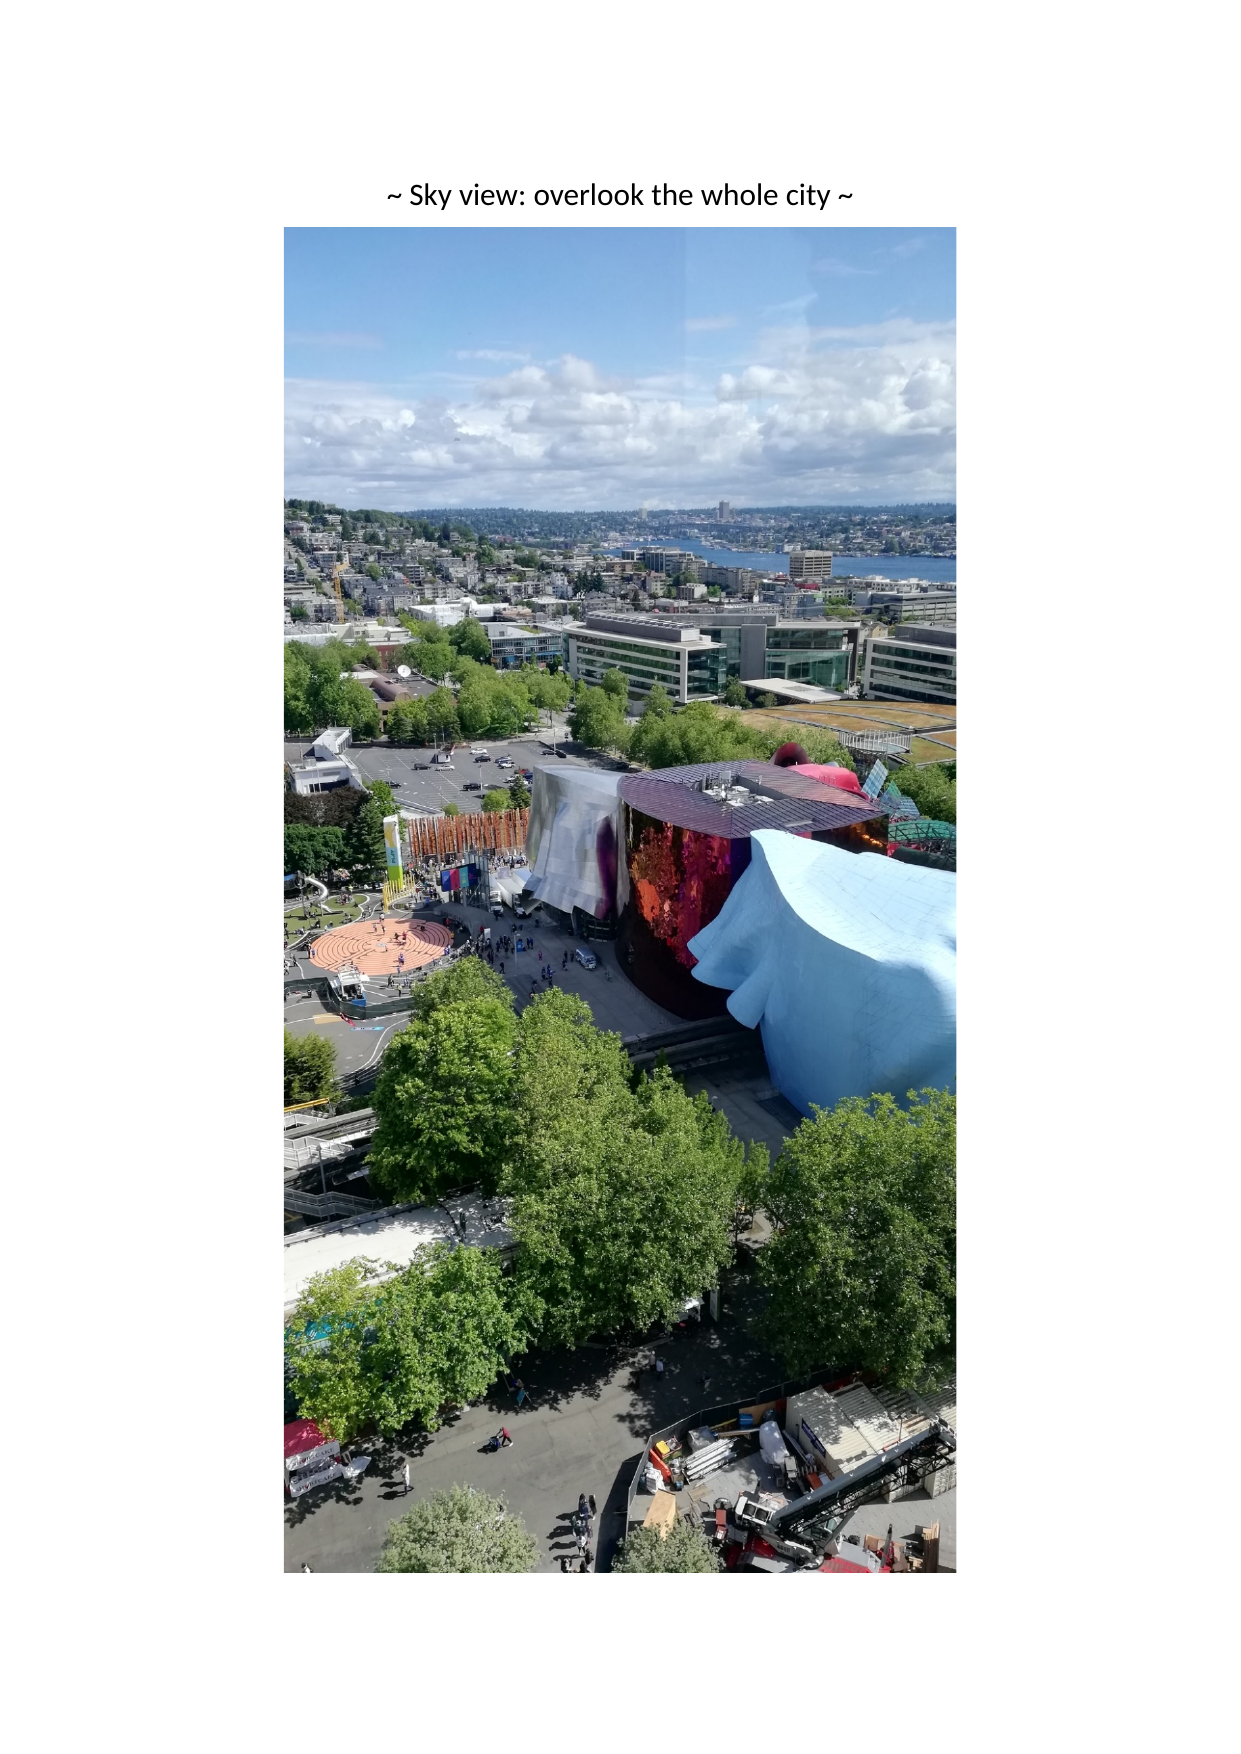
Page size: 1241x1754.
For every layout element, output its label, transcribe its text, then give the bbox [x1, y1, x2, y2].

picture [283, 227, 957, 1573]
text ~ Sky view: overlook the whole city ~ [187, 162, 1053, 227]
